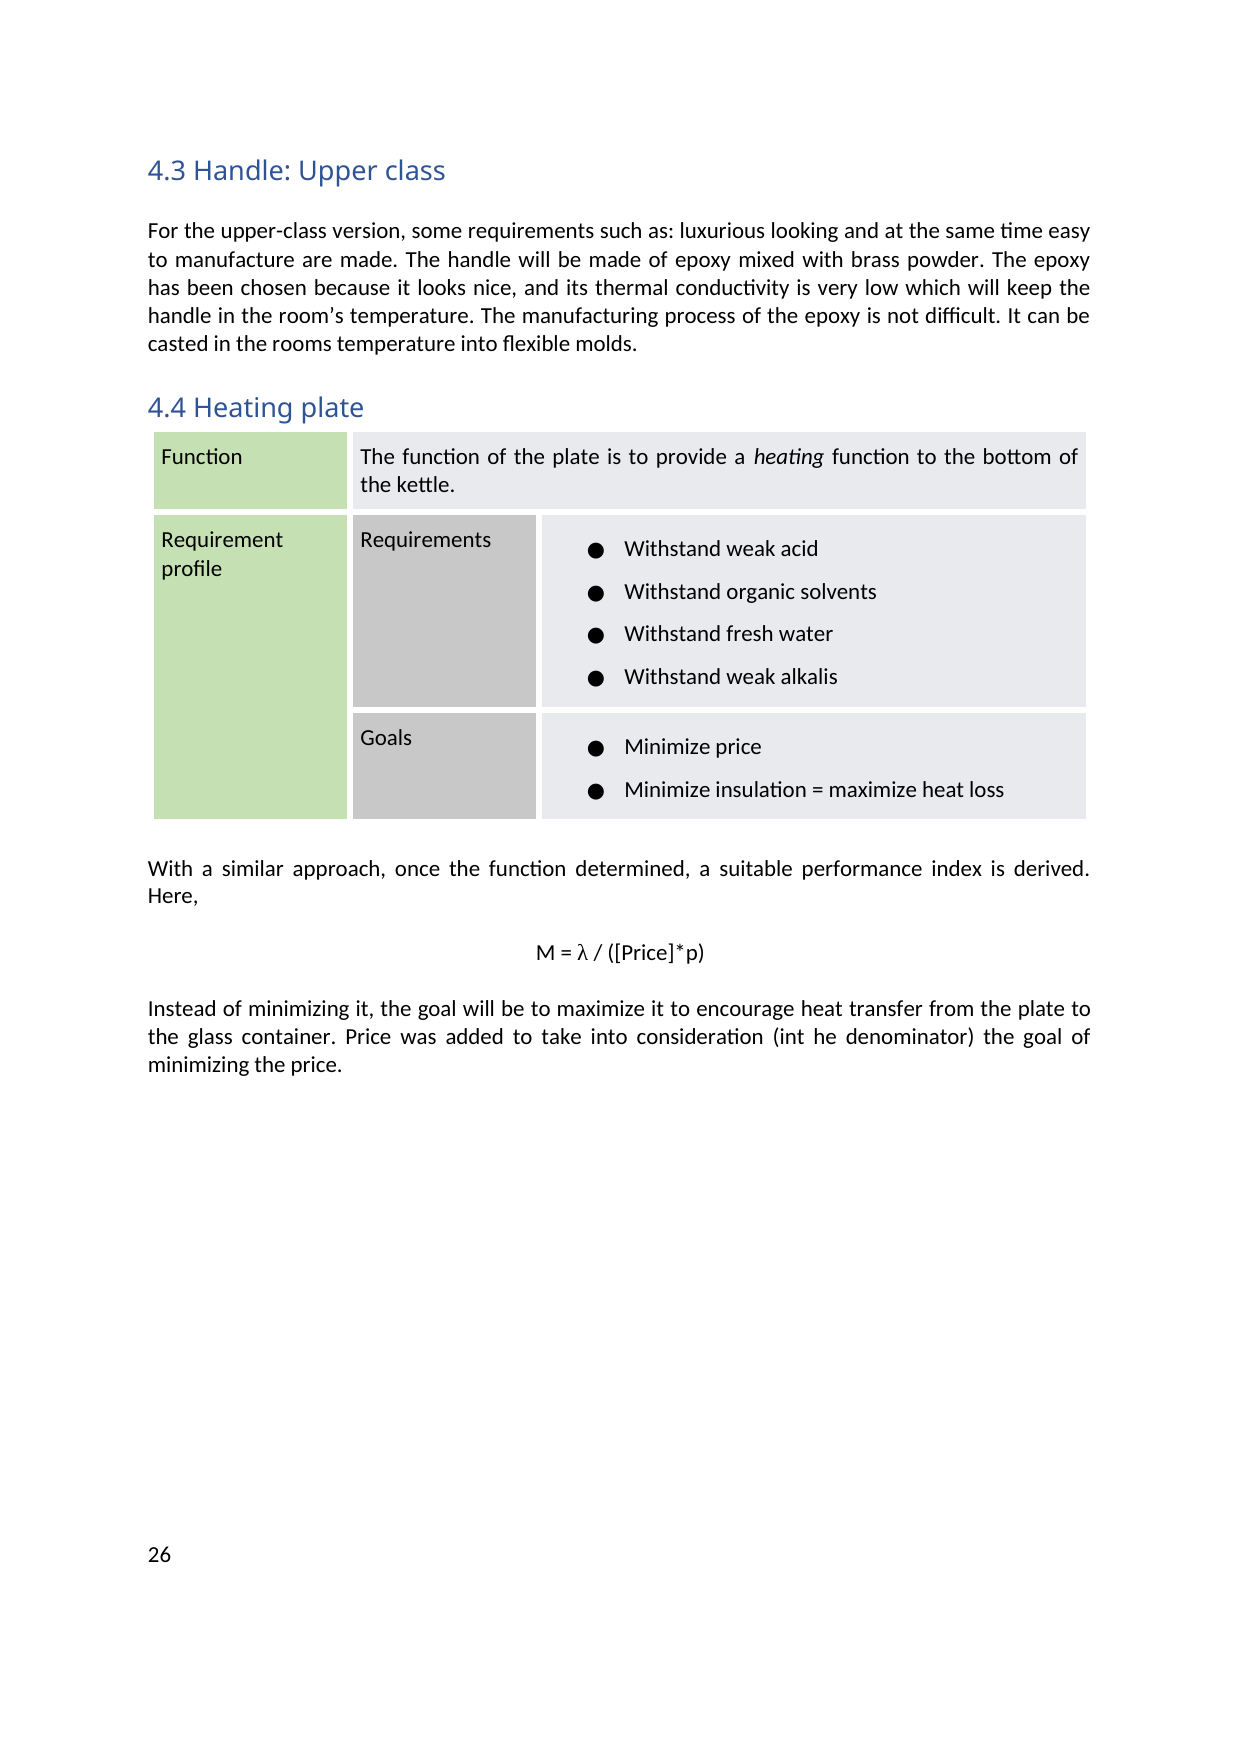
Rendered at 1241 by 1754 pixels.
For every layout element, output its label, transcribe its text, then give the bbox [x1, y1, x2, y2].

table_cell Requirement profile [154, 515, 347, 819]
text With a similar approach, once the function determined, a suitable performance index is derived. Here, [148, 854, 1093, 910]
text M = λ / ([Price]*p) [148, 938, 1093, 966]
table_header Function [154, 432, 347, 509]
table_cell Goals [353, 713, 536, 819]
text Instead of minimizing it, the goal will be to maximize it to encourage heat transfer from the plate to the glass container. Price was added to take into consideration (int he denominator) the goal of minimizing the price. [148, 994, 1093, 1078]
table_cell Withstand weak acid Withstand organic solvents Withstand fresh water Withstand weak alkalis [542, 515, 1086, 707]
subtitle 4.4 Heating plate [148, 389, 1093, 426]
table_header The function of the plate is to provide a heating function to the bottom of the kettle. [353, 432, 1086, 509]
subtitle 4.3 Handle: Upper class [148, 152, 1093, 189]
table_cell Requirements [353, 515, 536, 707]
table_cell Minimize price Minimize insulation = maximize heat loss [542, 713, 1086, 819]
text For the upper-class version, some requirements such as: luxurious looking and at the same time easy to manufacture are made. The handle will be made of epoxy mixed with brass powder. The epoxy has been chosen because it looks nice, and its thermal conductivity is very low which will keep the handle in the room’s temperature. The manufacturing process of the epoxy is not difficult. It can be casted in the rooms temperature into flexible molds. [148, 217, 1093, 357]
